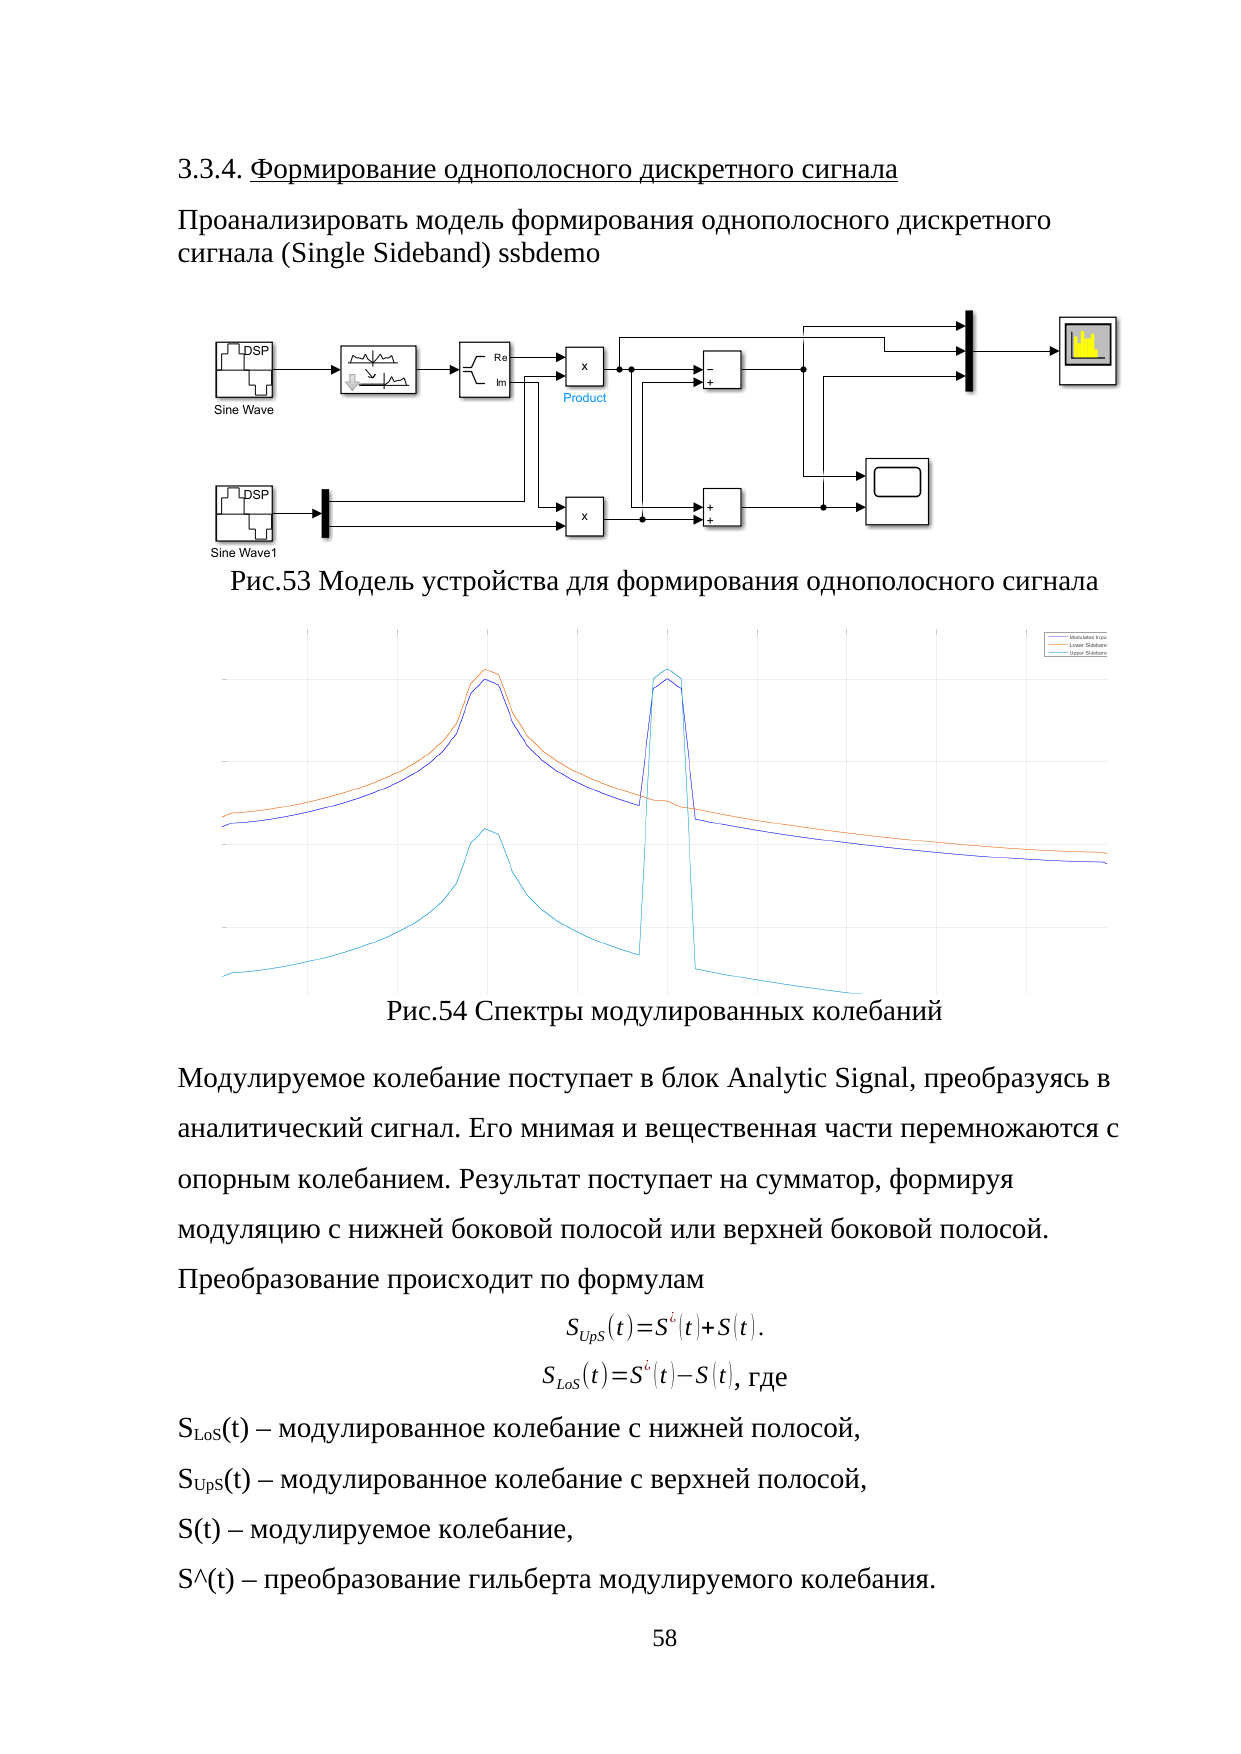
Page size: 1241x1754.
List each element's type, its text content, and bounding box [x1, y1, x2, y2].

picture [206, 302, 1123, 563]
text 3.3.4. Формирование однополосного дискретного сигнала [177, 152, 1122, 185]
picture [221, 629, 1108, 994]
text Модулируемое колебание поступает в блок Analytic Signal, преобразуясь в аналитический сигнал. Его мнимая и вещественная части перемножаются с опорным колебанием. Результат поступает на сумматор, формируя модуляцию с нижней боковой полосой или верхней боковой полосой. Преобразование происходит по формулам [177, 1060, 1152, 1295]
text Рис.54 Спектры модулированных колебаний [177, 993, 1152, 1027]
text Рис.53 Модель устройства для формирования однополосного сигнала [177, 563, 1152, 596]
text SUpS(t) – модулированное колебание с верхней полосой, [177, 1461, 1152, 1494]
text SLoS(t) – модулированное колебание с нижней полосой, [177, 1411, 1152, 1444]
text S^(t) – преобразование гильберта модулируемого колебания. [177, 1561, 1152, 1595]
text S(t) – модулируемое колебание, [177, 1511, 1152, 1545]
text Проанализировать модель формирования однополосного дискретного сигнала (Single Sideband) ssbdemo [177, 202, 1152, 269]
text , где [177, 1359, 1152, 1394]
